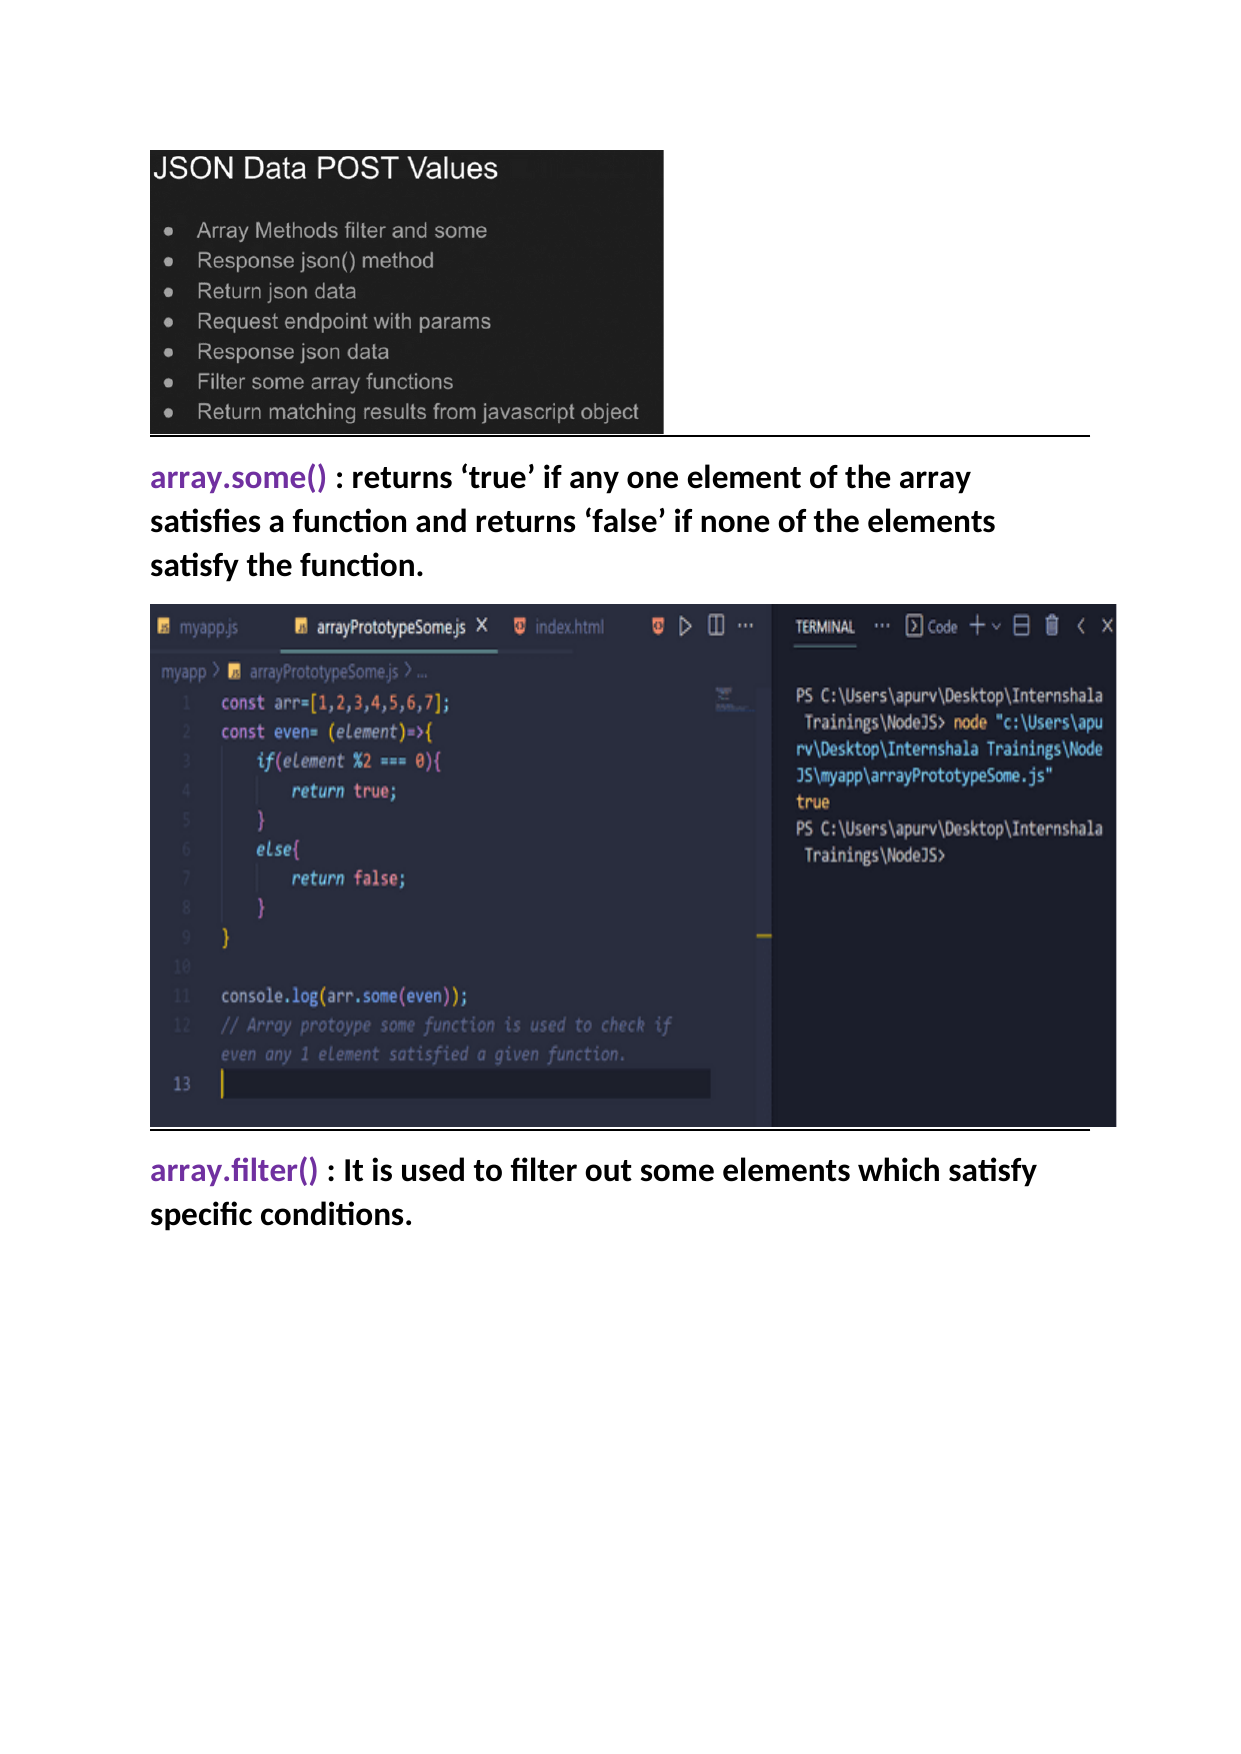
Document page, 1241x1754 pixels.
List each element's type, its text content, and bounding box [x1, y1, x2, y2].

picture [150, 604, 1117, 1127]
text array.filter() : It is used to filter out some elements which satisfy specific conditions. [150, 1149, 1090, 1234]
picture [150, 150, 664, 434]
text array.some() : returns ‘true’ if any one element of the array satisfies a function and returns ‘false’ if none of the elements satisfy the function. [150, 456, 1090, 584]
